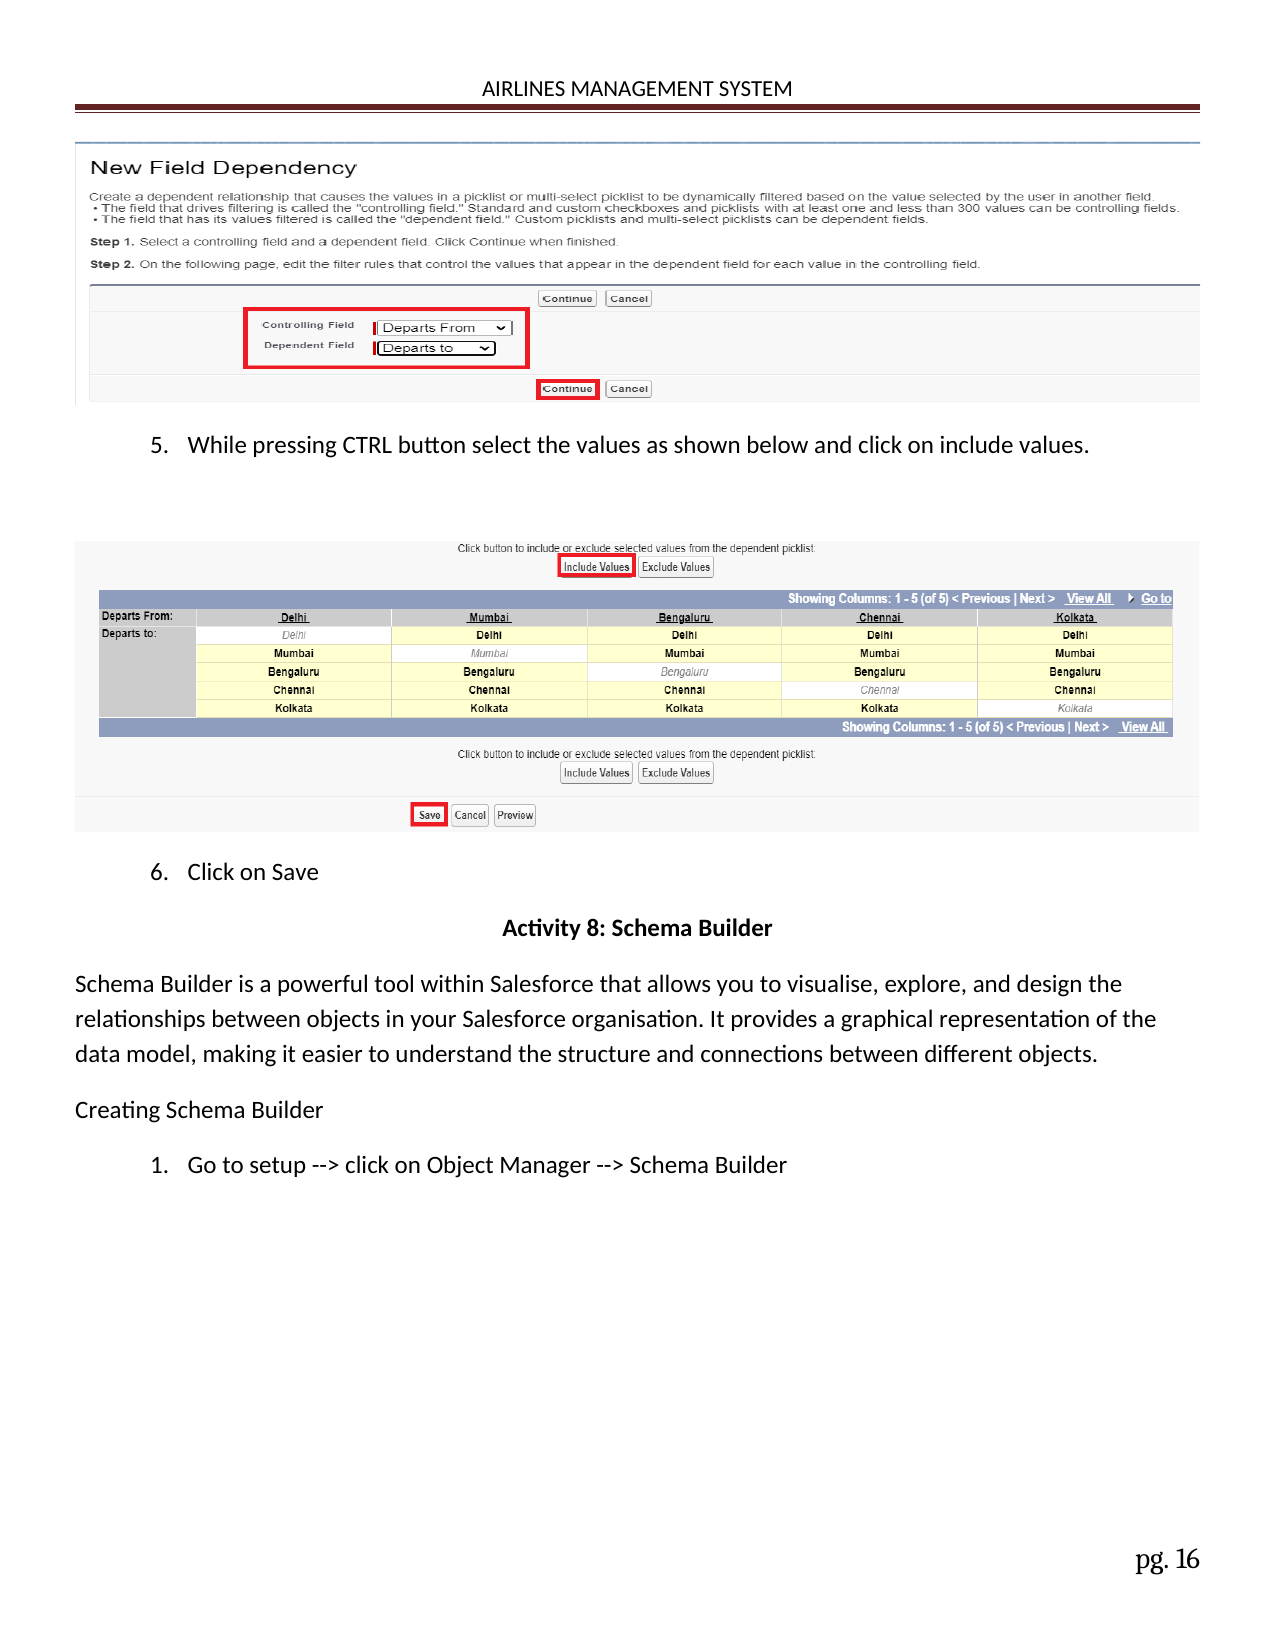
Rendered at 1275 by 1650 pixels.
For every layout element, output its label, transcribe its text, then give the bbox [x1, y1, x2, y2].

list Go to setup --> click on Object Manager --> Schema Builder [150, 1149, 1200, 1180]
list While pressing CTRL button select the values as shown below and click on include values. [150, 429, 1200, 460]
list Click on Save [150, 856, 1200, 887]
picture [75, 141, 1200, 405]
text Schema Builder is a powerful tool within Salesforce that allows you to visualise, explore, and design the relationships between objects in your Salesforce organisation. It provides a graphical representation of the data model, making it easier to understand the structure and connections between different objects. [75, 968, 1200, 1068]
picture [75, 541, 1200, 832]
text Creating Schema Builder [75, 1094, 1200, 1124]
text Activity 8: Schema Builder [75, 912, 1200, 943]
